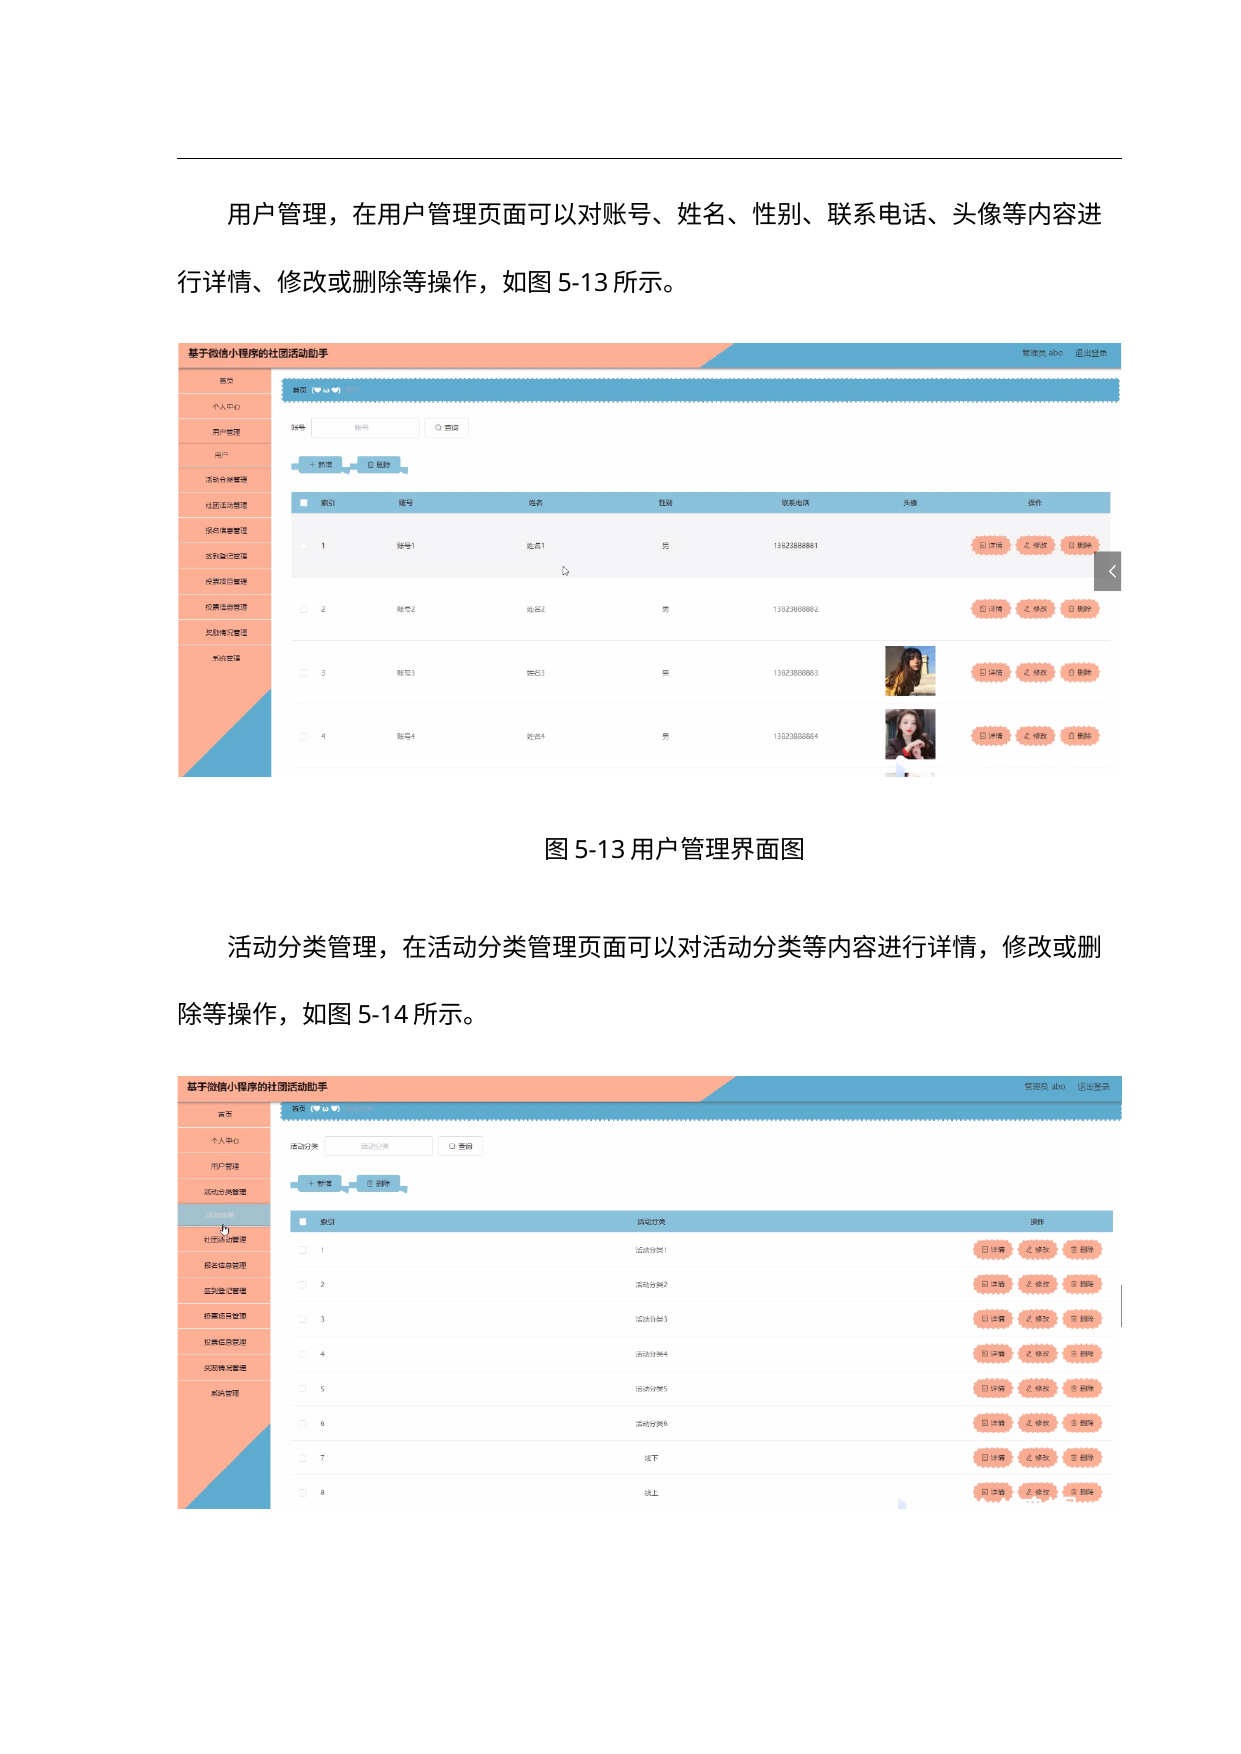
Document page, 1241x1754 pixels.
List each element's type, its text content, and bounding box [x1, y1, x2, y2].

text 图5-13用户管理界面图 [177, 814, 1122, 882]
text 用户管理，在用户管理页面可以对账号、姓名、性别、联系电话、头像等内容进行详情、修改或删除等操作，如图5-13所示。 [177, 178, 1122, 314]
picture [178, 343, 1122, 777]
picture [177, 1076, 1122, 1509]
text 活动分类管理，在活动分类管理页面可以对活动分类等内容进行详情，修改或删除等操作，如图5-14所示。 [177, 911, 1122, 1047]
